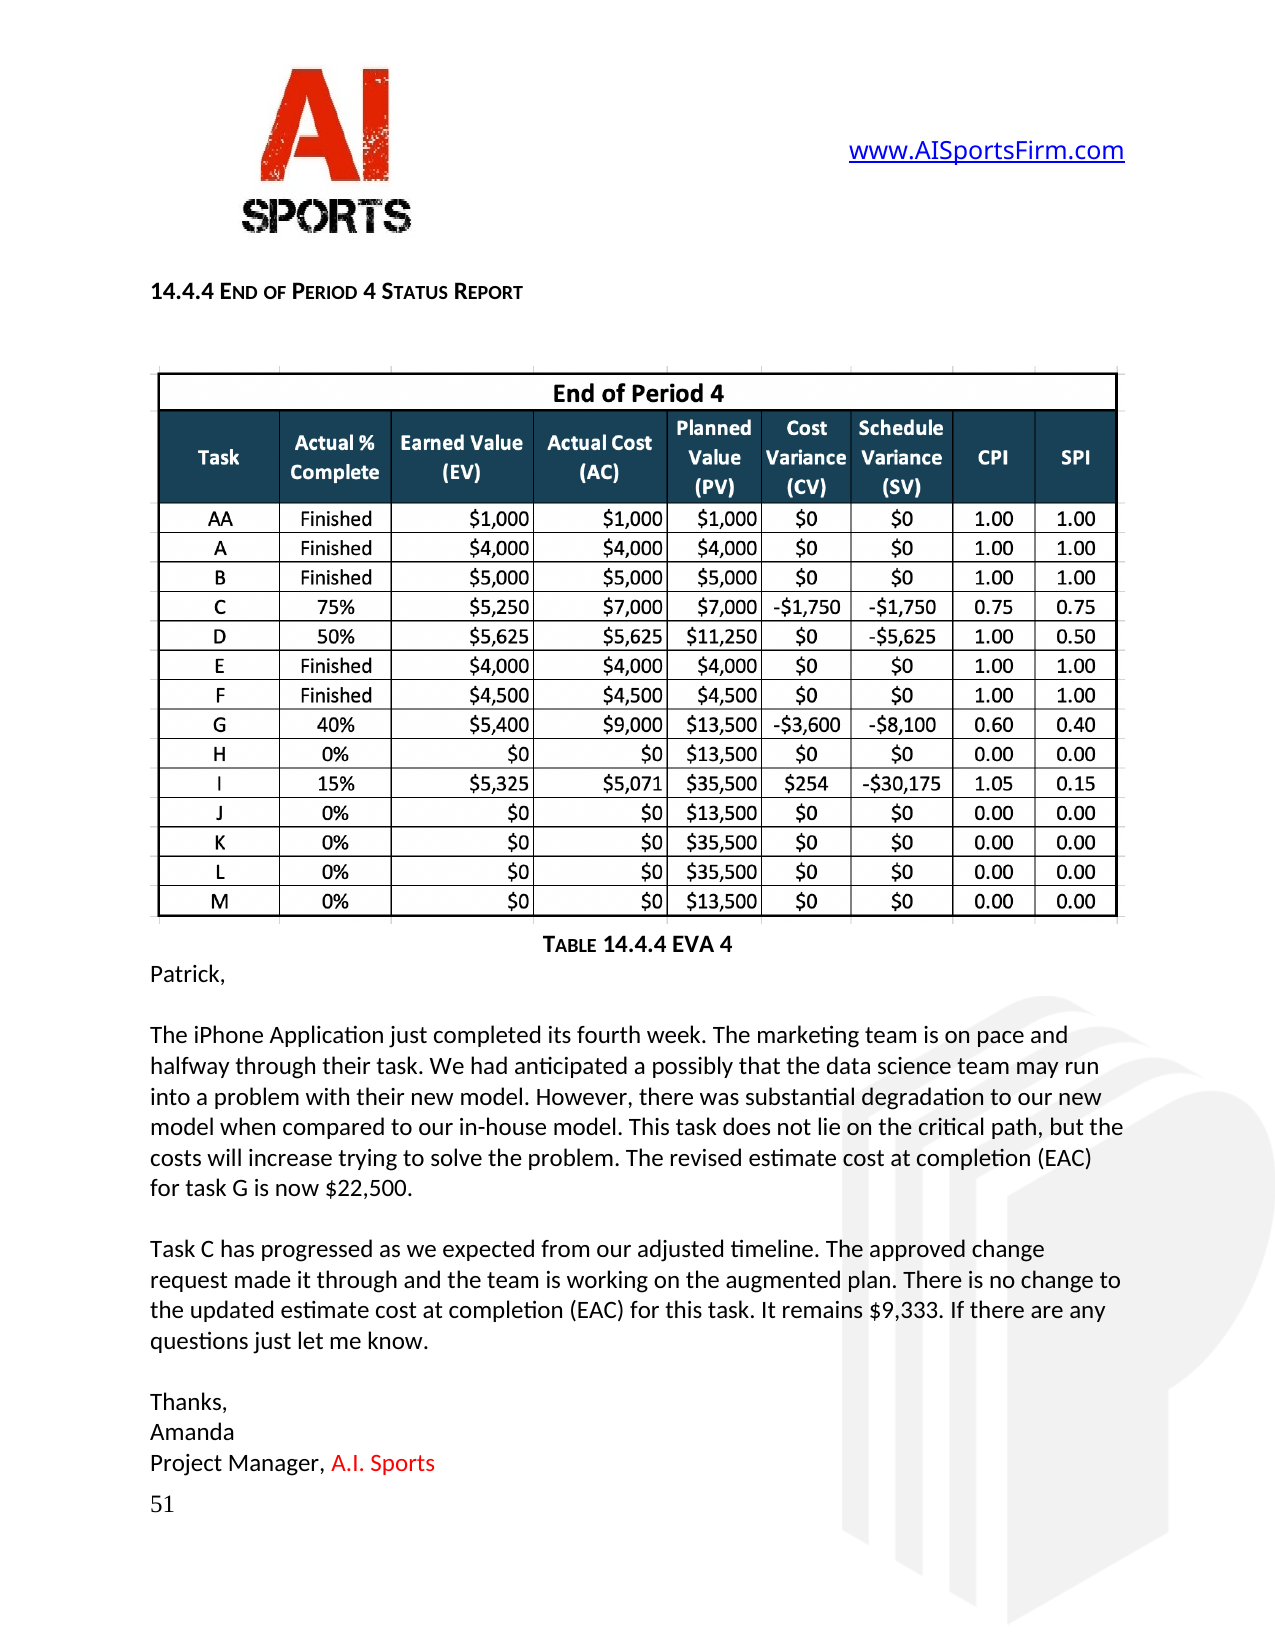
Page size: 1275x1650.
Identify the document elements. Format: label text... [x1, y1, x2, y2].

text Thanks, [150, 1386, 1125, 1416]
picture [56, 0, 1125, 924]
text Patrick, [150, 959, 1125, 989]
text The iPhone Application just completed its fourth week. The marketing team is on pace and halfway through their task. We had anticipated a possibly that the data science team may run into a problem with their new model. However, there was substantial degradation to our new model when compared to our in-house model. This task does not lie on the critical path, but the costs will increase trying to solve the problem. The revised estimate cost at completion (EAC) for task G is now $22,500. [150, 1020, 1125, 1203]
text Task C has progressed as we expected from our adjusted timeline. The approved change request made it through and the team is working on the augmented plan. There is no change to the updated estimate cost at completion (EAC) for this task. It remains $9,333. If there are any questions just let me know. [150, 1233, 1125, 1355]
subtitle Table 14.4.4 EVA 4 [150, 928, 1125, 959]
text Project Manager, A.I. Sports [150, 1447, 1125, 1477]
text Amanda [150, 1416, 1125, 1447]
subtitle 14.4.4 End of Period 4 Status Report [150, 275, 1125, 306]
picture [842, 996, 1275, 1625]
